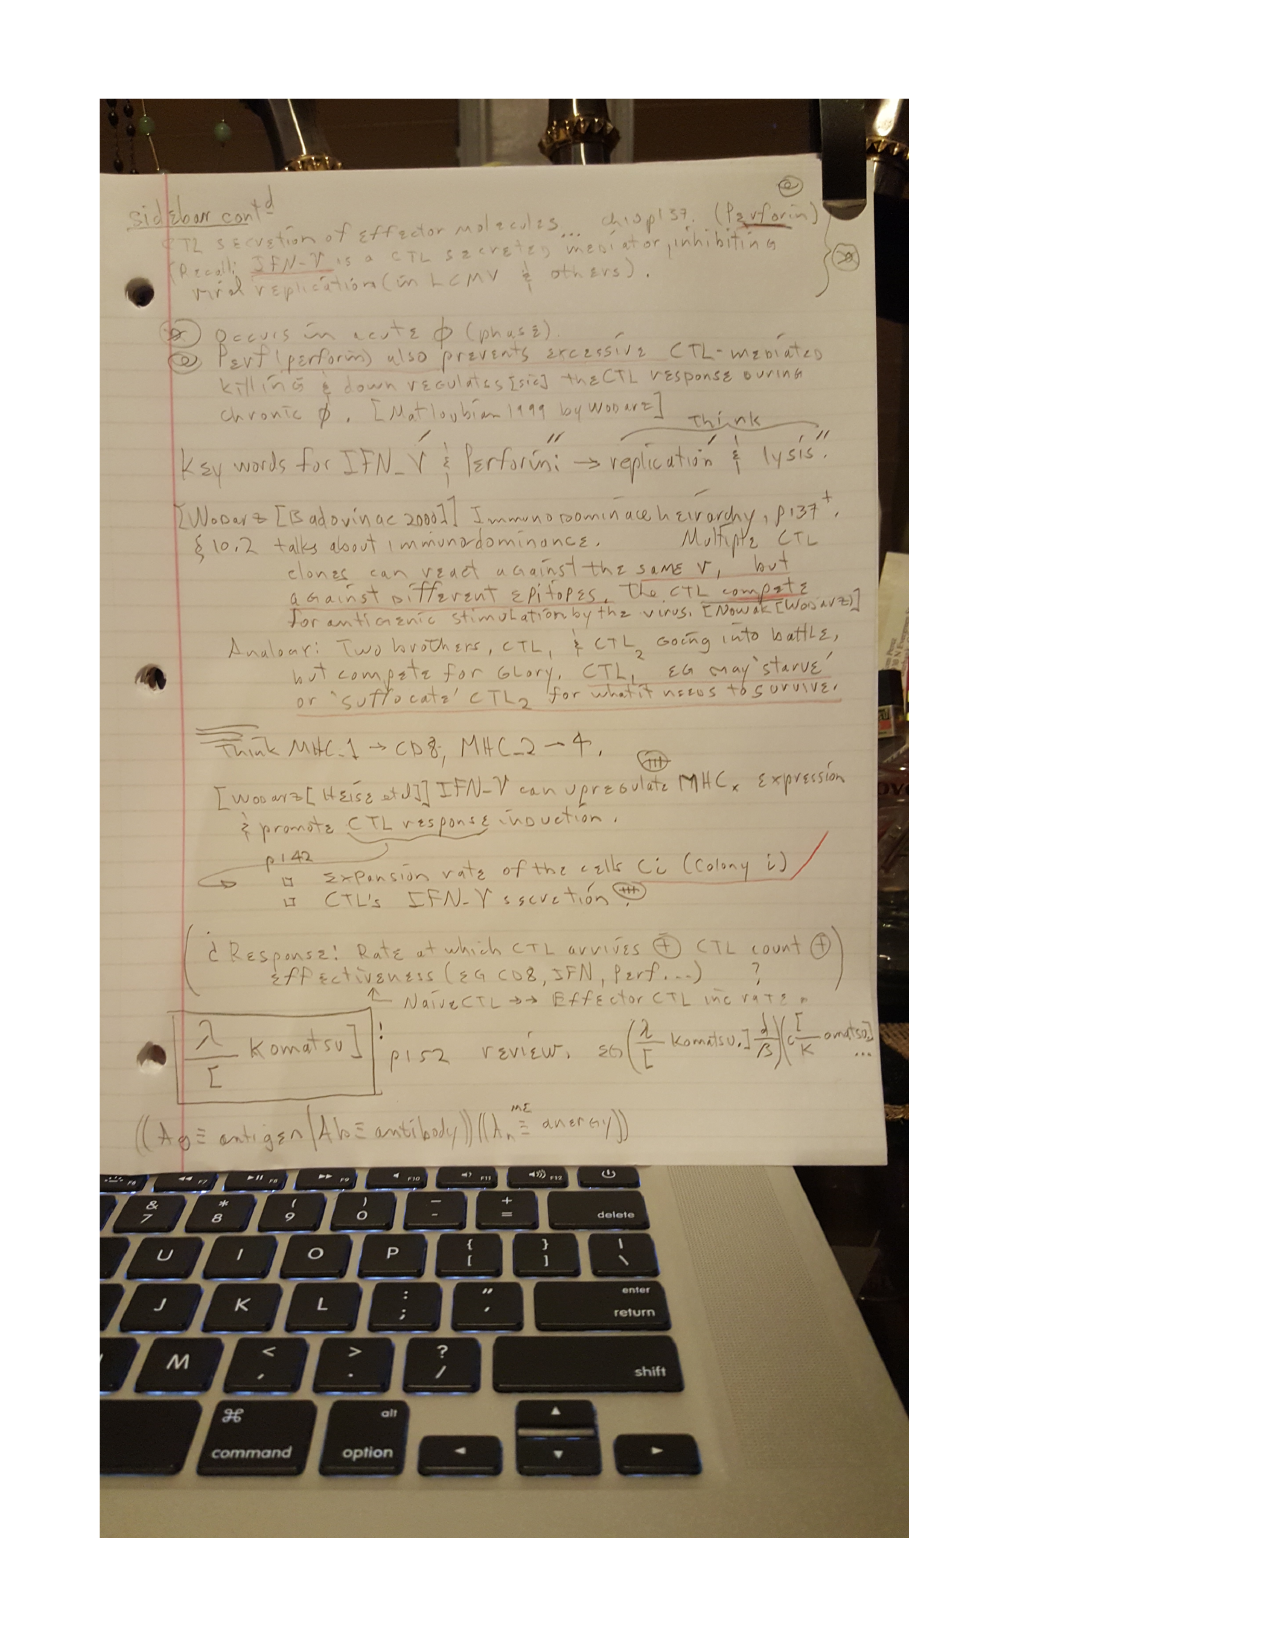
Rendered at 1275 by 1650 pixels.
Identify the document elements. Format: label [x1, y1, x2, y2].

picture [101, 100, 909, 1538]
